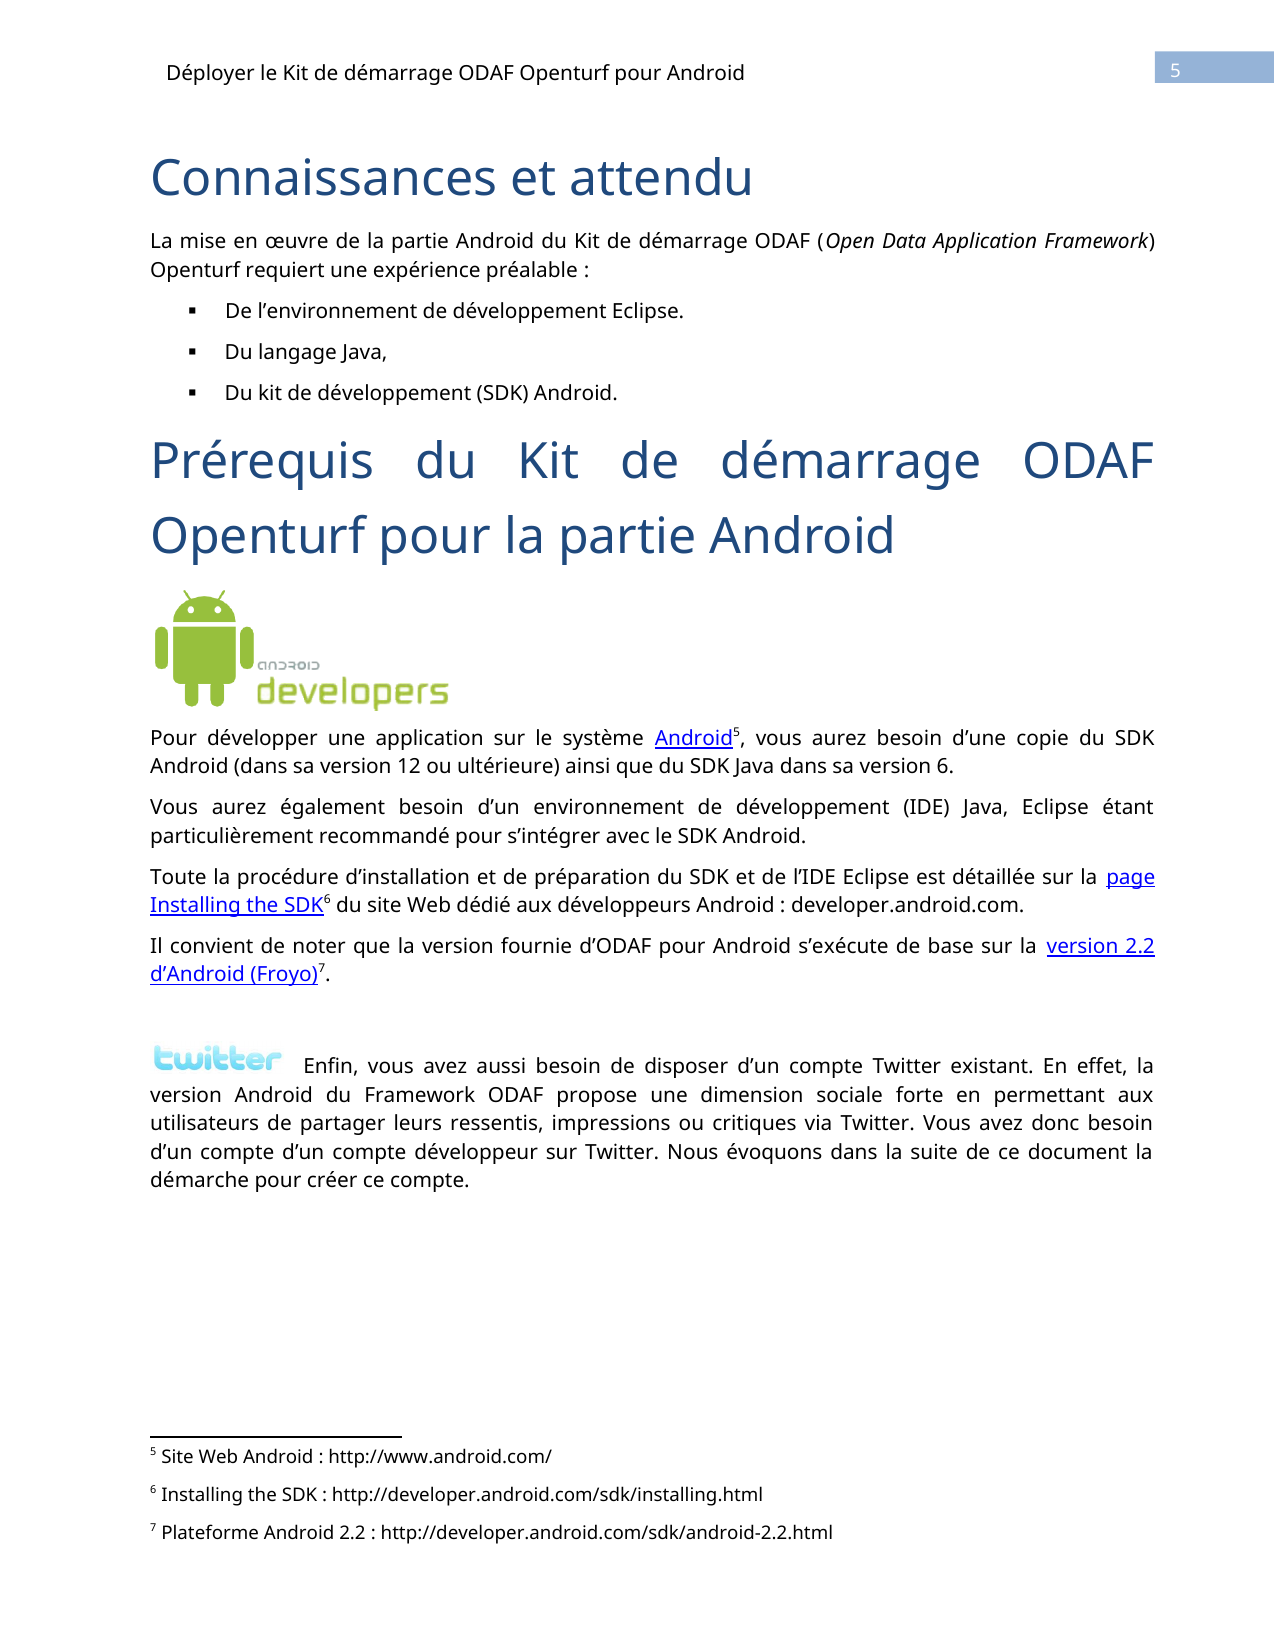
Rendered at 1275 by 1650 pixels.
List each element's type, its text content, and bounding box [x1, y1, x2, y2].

text Toute la procédure d’installation et de préparation du SDK et de l’IDE Eclipse est détaillée sur la page Installing the SDK du site Web dédié aux développeurs Android : developer.android.com. [150, 862, 1155, 919]
subtitle Prérequis du Kit de démarrage ODAF Openturf pour la partie Android [150, 419, 1155, 569]
picture [150, 1041, 285, 1074]
subtitle Connaissances et attendu [150, 135, 1155, 210]
text Vous aurez également besoin d’un environnement de développement (IDE) Java, Eclipse étant particulièrement recommandé pour s’intégrer avec le SDK Android. [150, 792, 1155, 849]
text La mise en œuvre de la partie Android du Kit de démarrage ODAF (Open Data Application Framework) Openturf requiert une expérience préalable : [150, 227, 1155, 283]
text Pour développer une application sur le système Android, vous aurez besoin d’une copie du SDK Android (dans sa version 12 ou ultérieure) ainsi que du SDK Java dans sa version 6. [150, 723, 1155, 780]
list De l’environnement de développement Eclipse. [187, 296, 1155, 324]
picture [150, 585, 449, 711]
text Il convient de noter que la version fournie d’ODAF pour Android s’exécute de base sur la version 2.2 d’Android (Froyo). [150, 931, 1155, 988]
list Du kit de développement (SDK) Android. [187, 378, 1155, 406]
list Du langage Java, [187, 337, 1155, 365]
text Enfin, vous avez aussi besoin de disposer d’un compte Twitter existant. En effet, la version Android du Framework ODAF propose une dimension sociale forte en permettant aux utilisateurs de partager leurs ressentis, impressions ou critiques via Twitter. Vous avez donc besoin d’un compte d’un compte développeur sur Twitter. Nous évoquons dans la suite de ce document la démarche pour créer ce compte. [150, 1041, 1155, 1194]
